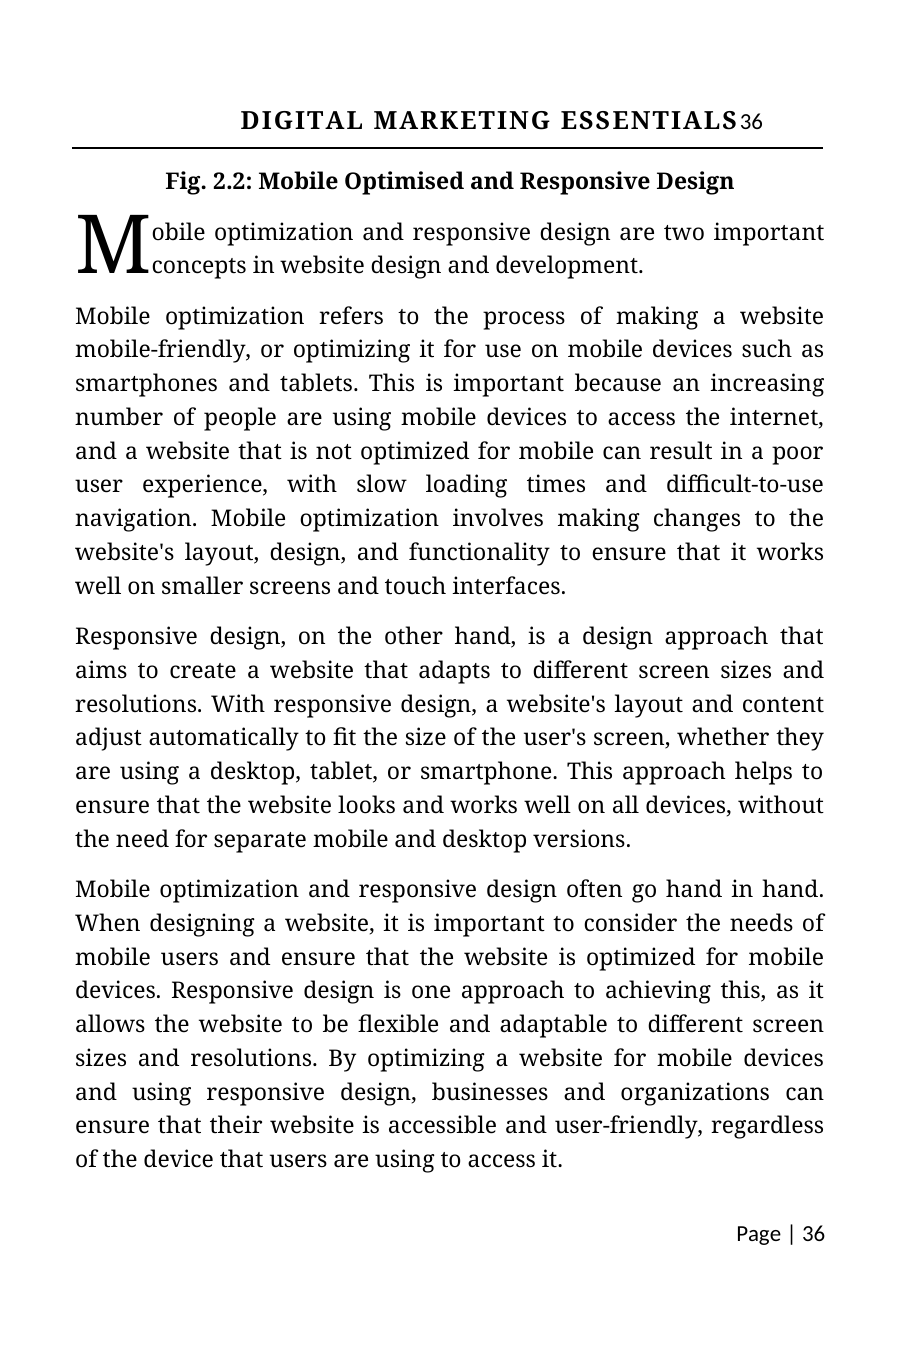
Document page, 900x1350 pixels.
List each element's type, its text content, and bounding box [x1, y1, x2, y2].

text Mobile optimization refers to the process of making a website mobile-friendly, or optimizing it for use on mobile devices such as smartphones and tablets. This is important because an increasing number of people are using mobile devices to access the internet, and a website that is not optimized for mobile can result in a poor user experience, with slow loading times and difficult-to-use navigation. Mobile optimization involves making changes to the website's layout, design, and functionality to ensure that it works well on smaller screens and touch interfaces. [75, 300, 825, 601]
text Mobile optimization and responsive design often go hand in hand. When designing a website, it is important to consider the needs of mobile users and ensure that the website is optimized for mobile devices. Responsive design is one approach to achieving this, as it allows the website to be flexible and adaptable to different screen sizes and resolutions. By optimizing a website for mobile devices and using responsive design, businesses and organizations can ensure that their website is accessible and user-friendly, regardless of the device that users are using to access it. [75, 873, 825, 1174]
text Fig. 2.2: Mobile Optimised and Responsive Design [75, 165, 825, 196]
text obile optimization and responsive design are two important concepts in website design and development. [75, 216, 825, 281]
text Responsive design, on the other hand, is a design approach that aims to create a website that adapts to different screen sizes and resolutions. With responsive design, a website's layout and content adjust automatically to fit the size of the user's screen, whether they are using a desktop, tablet, or smartphone. This approach helps to ensure that the website looks and works well on all devices, without the need for separate mobile and desktop versions. [75, 620, 825, 854]
